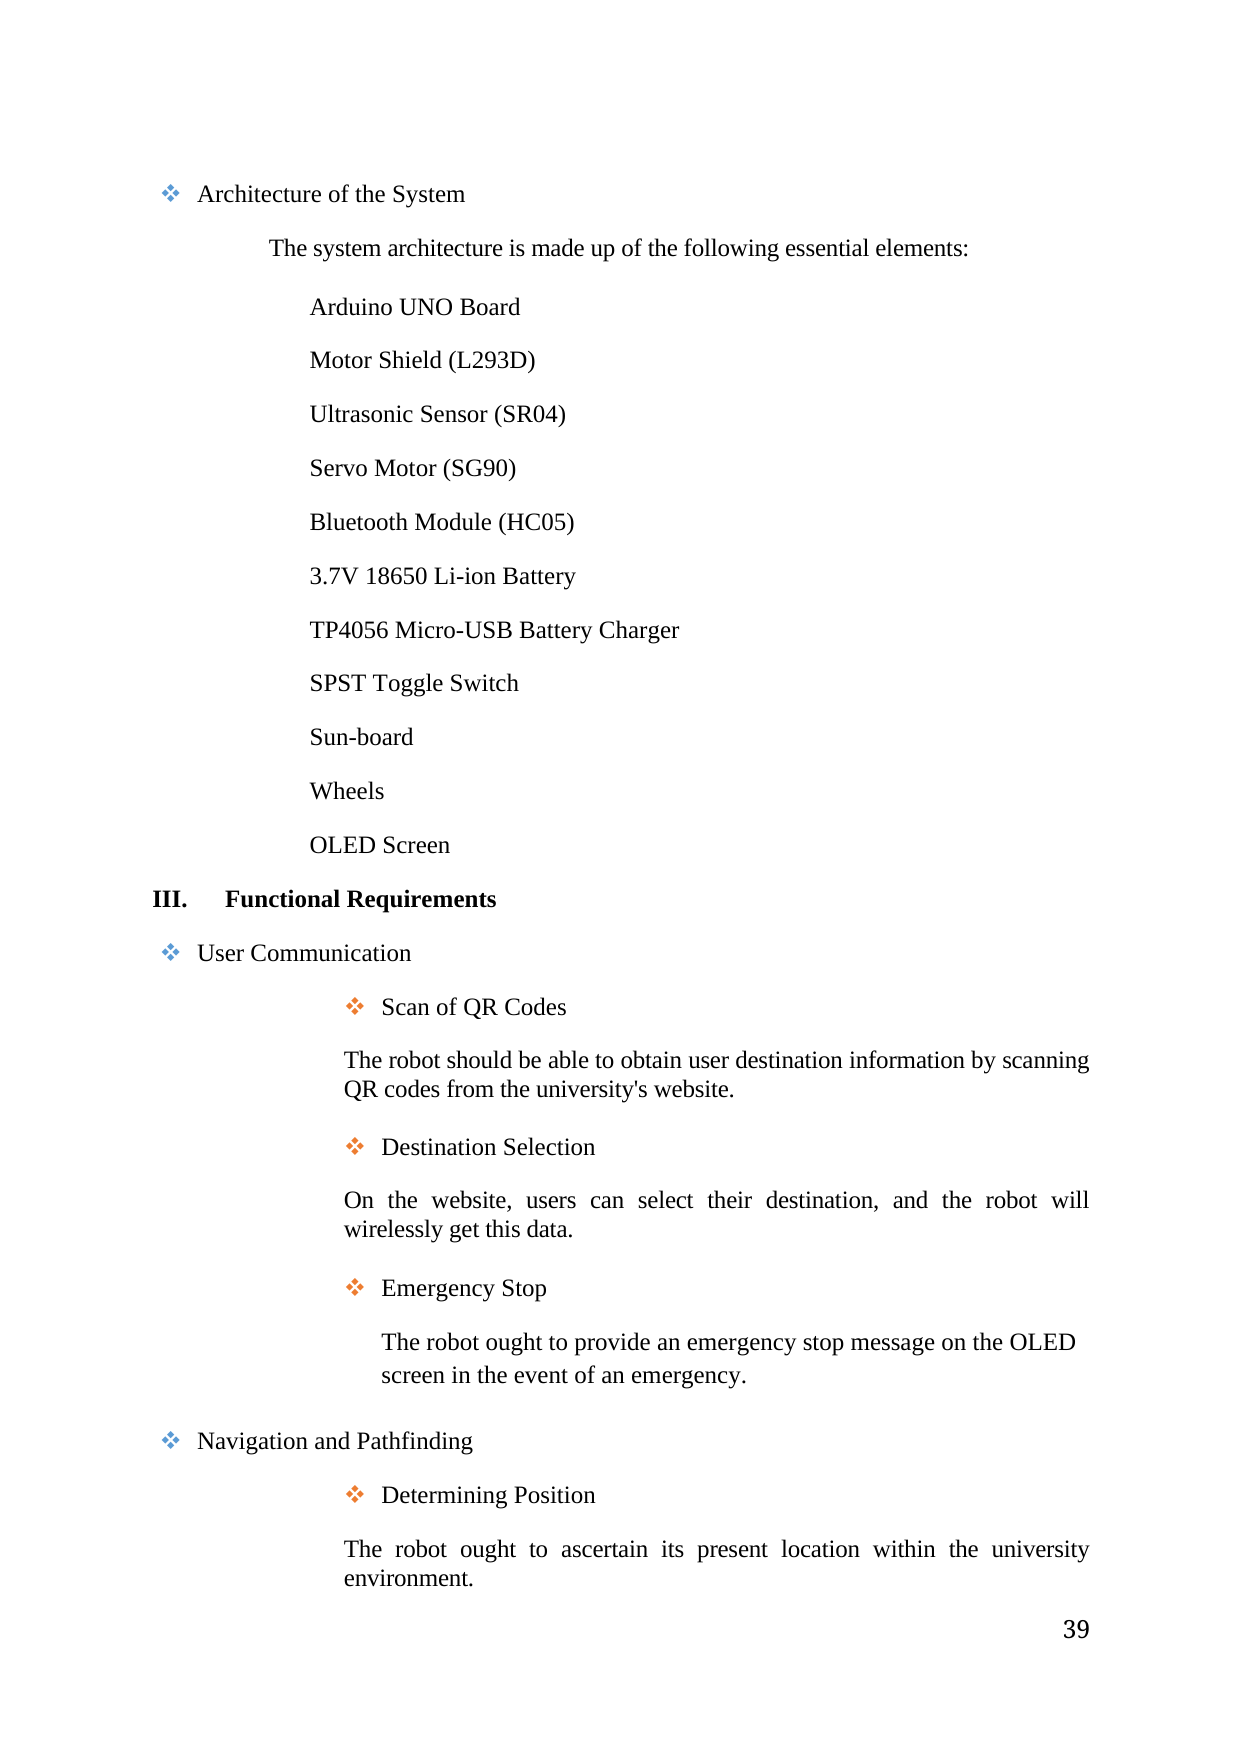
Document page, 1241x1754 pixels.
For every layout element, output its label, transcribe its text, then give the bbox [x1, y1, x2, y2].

list Motor Shield (L293D) [272, 345, 1090, 374]
text The system architecture is made up of the following essential elements: [269, 233, 1090, 261]
list The robot ought to provide an emergency stop message on the OLED screen in the event of an emergency. [381, 1327, 1090, 1389]
list Scan of QR Codes [344, 992, 1090, 1020]
list Bluetooth Module (HC05) [272, 507, 1090, 536]
list Arduino UNO Board [272, 292, 1090, 320]
list OLED Screen [272, 830, 1090, 859]
list Emergency Stop [344, 1273, 1090, 1302]
list User Communication [159, 938, 1090, 967]
list SPST Toggle Switch [272, 668, 1090, 697]
list TP4056 Micro-USB Battery Charger [272, 615, 1090, 643]
list Sun-board [272, 722, 1090, 751]
list Determining Position [344, 1480, 1090, 1509]
text The robot ought to ascertain its present location within the university environment. [344, 1534, 1090, 1591]
list Navigation and Pathfinding [159, 1426, 1090, 1455]
list Wheels [272, 776, 1090, 805]
list Ultrasonic Sensor (SR04) [272, 399, 1090, 428]
list Servo Motor (SG90) [272, 453, 1090, 482]
list 3.7V 18650 Li-ion Battery [272, 561, 1090, 589]
text The robot should be able to obtain user destination information by scanning QR codes from the university's website. [344, 1046, 1090, 1103]
list Destination Selection [344, 1132, 1090, 1161]
list Architecture of the System [159, 179, 1090, 207]
text On the website, users can select their destination, and the robot will wirelessly get this data. [344, 1186, 1090, 1243]
list Functional Requirements [187, 884, 1090, 913]
